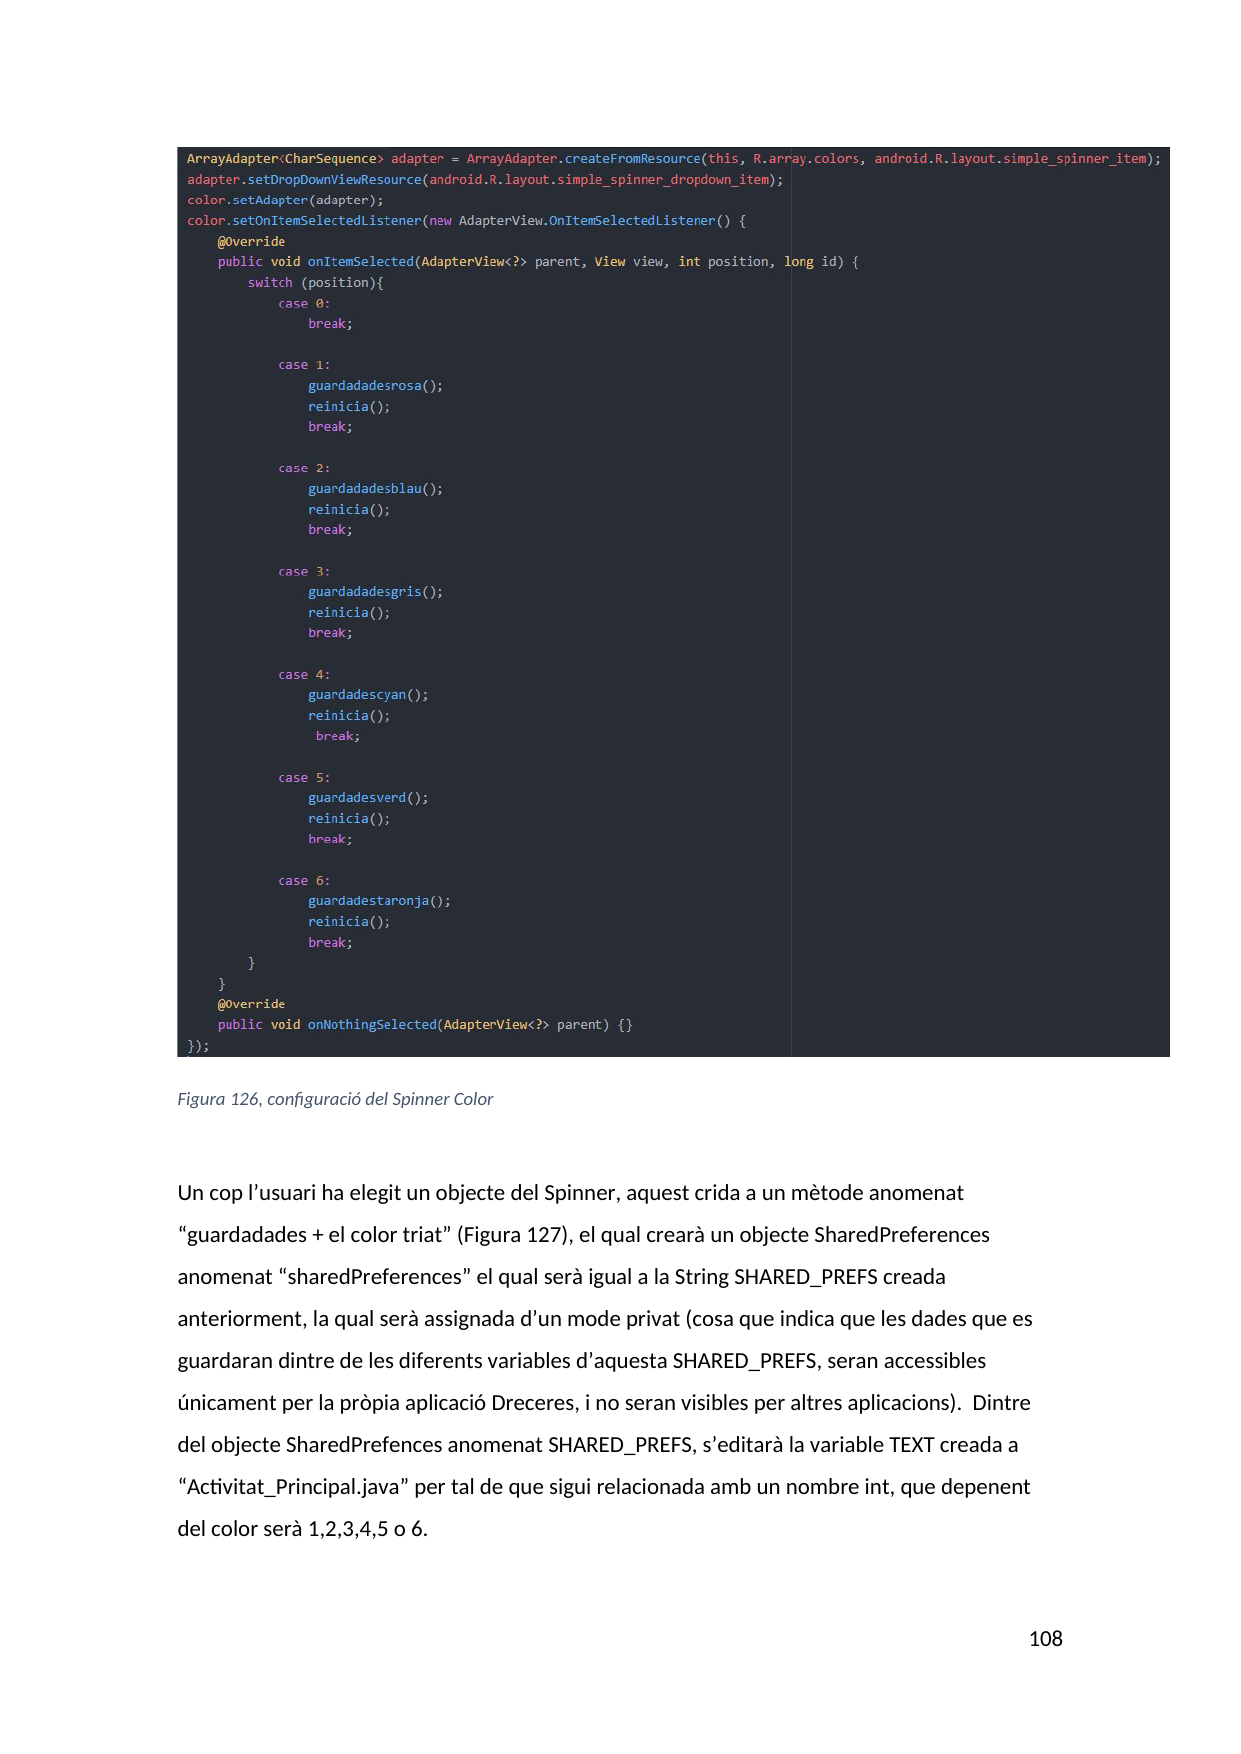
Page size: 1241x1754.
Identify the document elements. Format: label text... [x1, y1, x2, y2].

picture [177, 147, 1170, 1057]
text Un cop l’usuari ha elegit un objecte del Spinner, aquest crida a un mètode anomenat “guardadades + el color triat” (Figura 127), el qual crearà un objecte SharedPreferences anomenat “sharedPreferences” el qual serà igual a la String SHARED_PREFS creada anteriorment, la qual serà assignada d’un mode privat (cosa que indica que les dades que es guardaran dintre de les diferents variables d’aquesta SHARED_PREFS, seran accessibles únicament per la pròpia aplicació Dreceres, i no seran visibles per altres aplicacions). Dintre del objecte SharedPrefences anomenat SHARED_PREFS, s’editarà la variable TEXT creada a “Activitat_Principal.java” per tal de que sigui relacionada amb un nombre int, que depenent del color serà 1,2,3,4,5 o 6. [177, 1178, 1063, 1542]
text Figura 126, configuració del Spinner Color [177, 1087, 1063, 1110]
